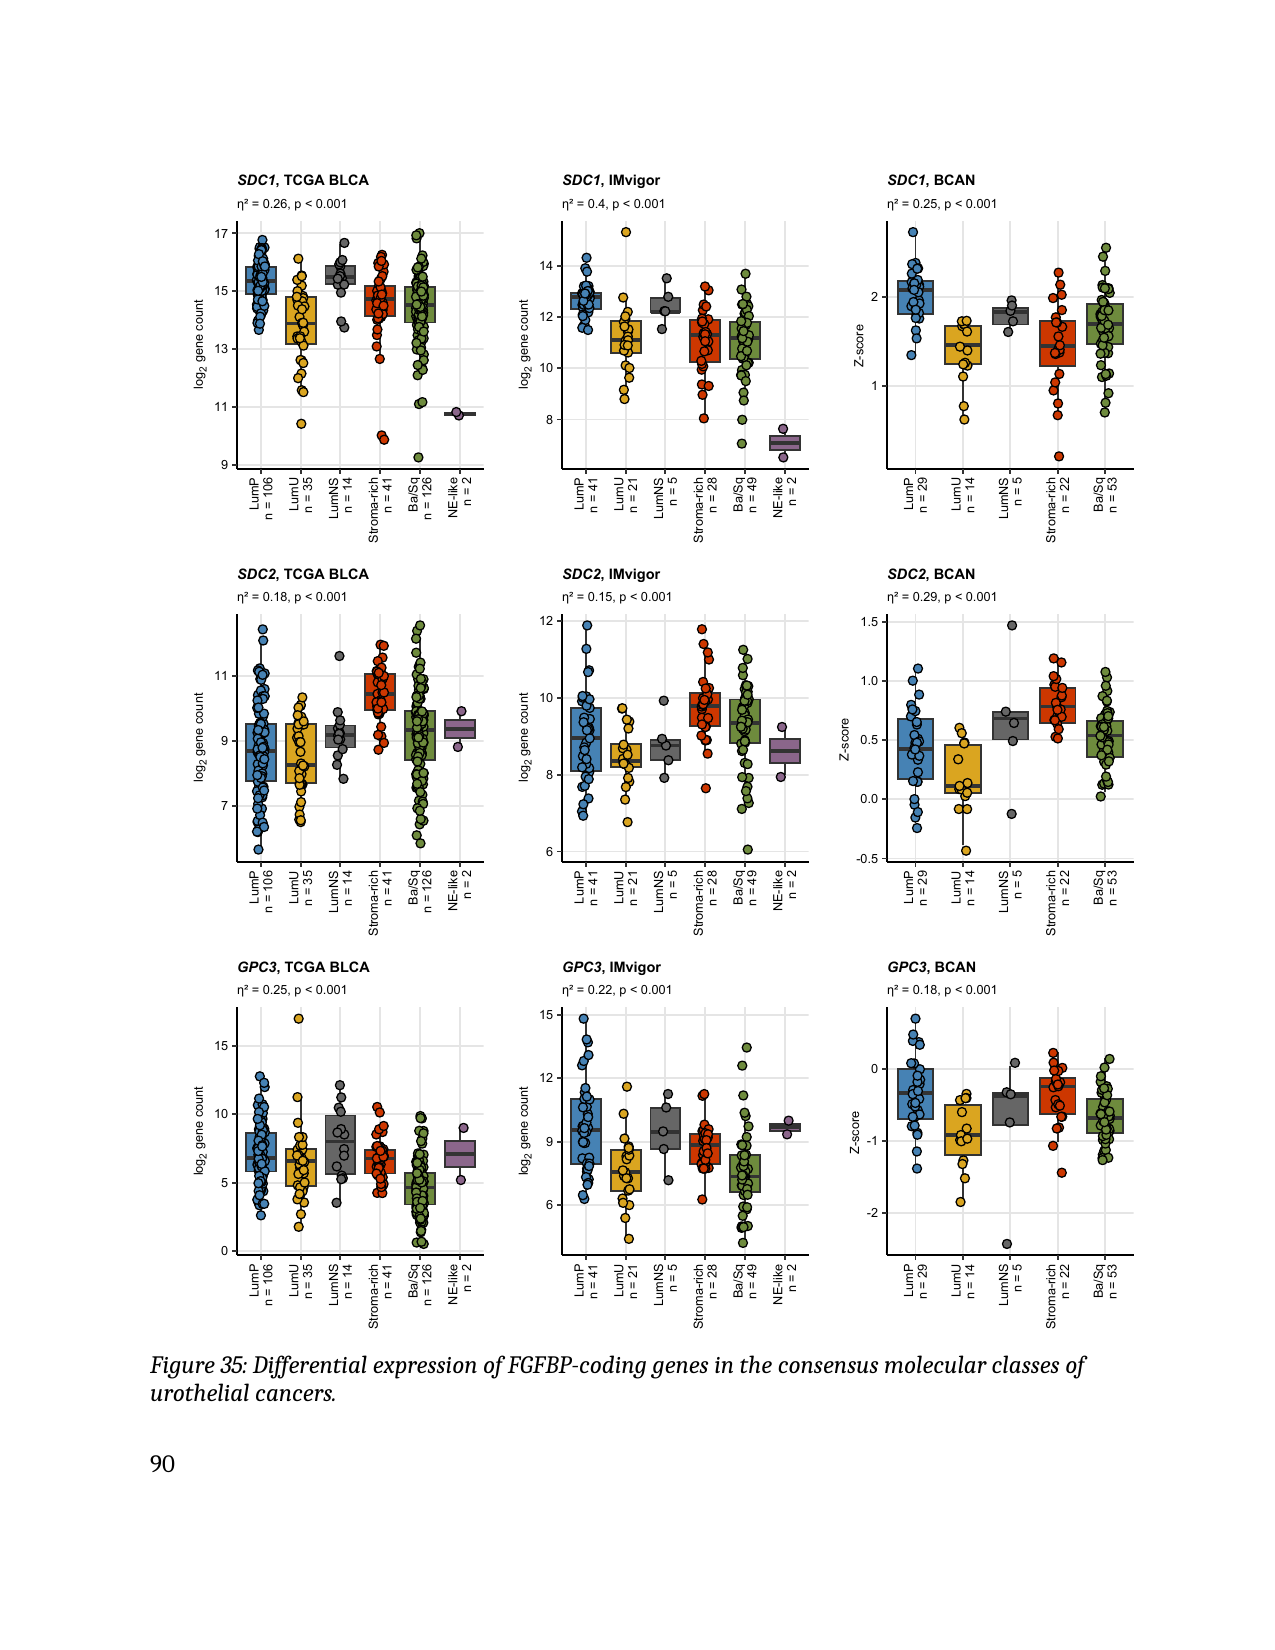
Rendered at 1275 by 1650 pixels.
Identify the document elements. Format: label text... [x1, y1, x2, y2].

text Figure 35: Differential expression of FGFBP-coding genes in the consensus molecular classes of urothelial cancers. [150, 1351, 1125, 1408]
